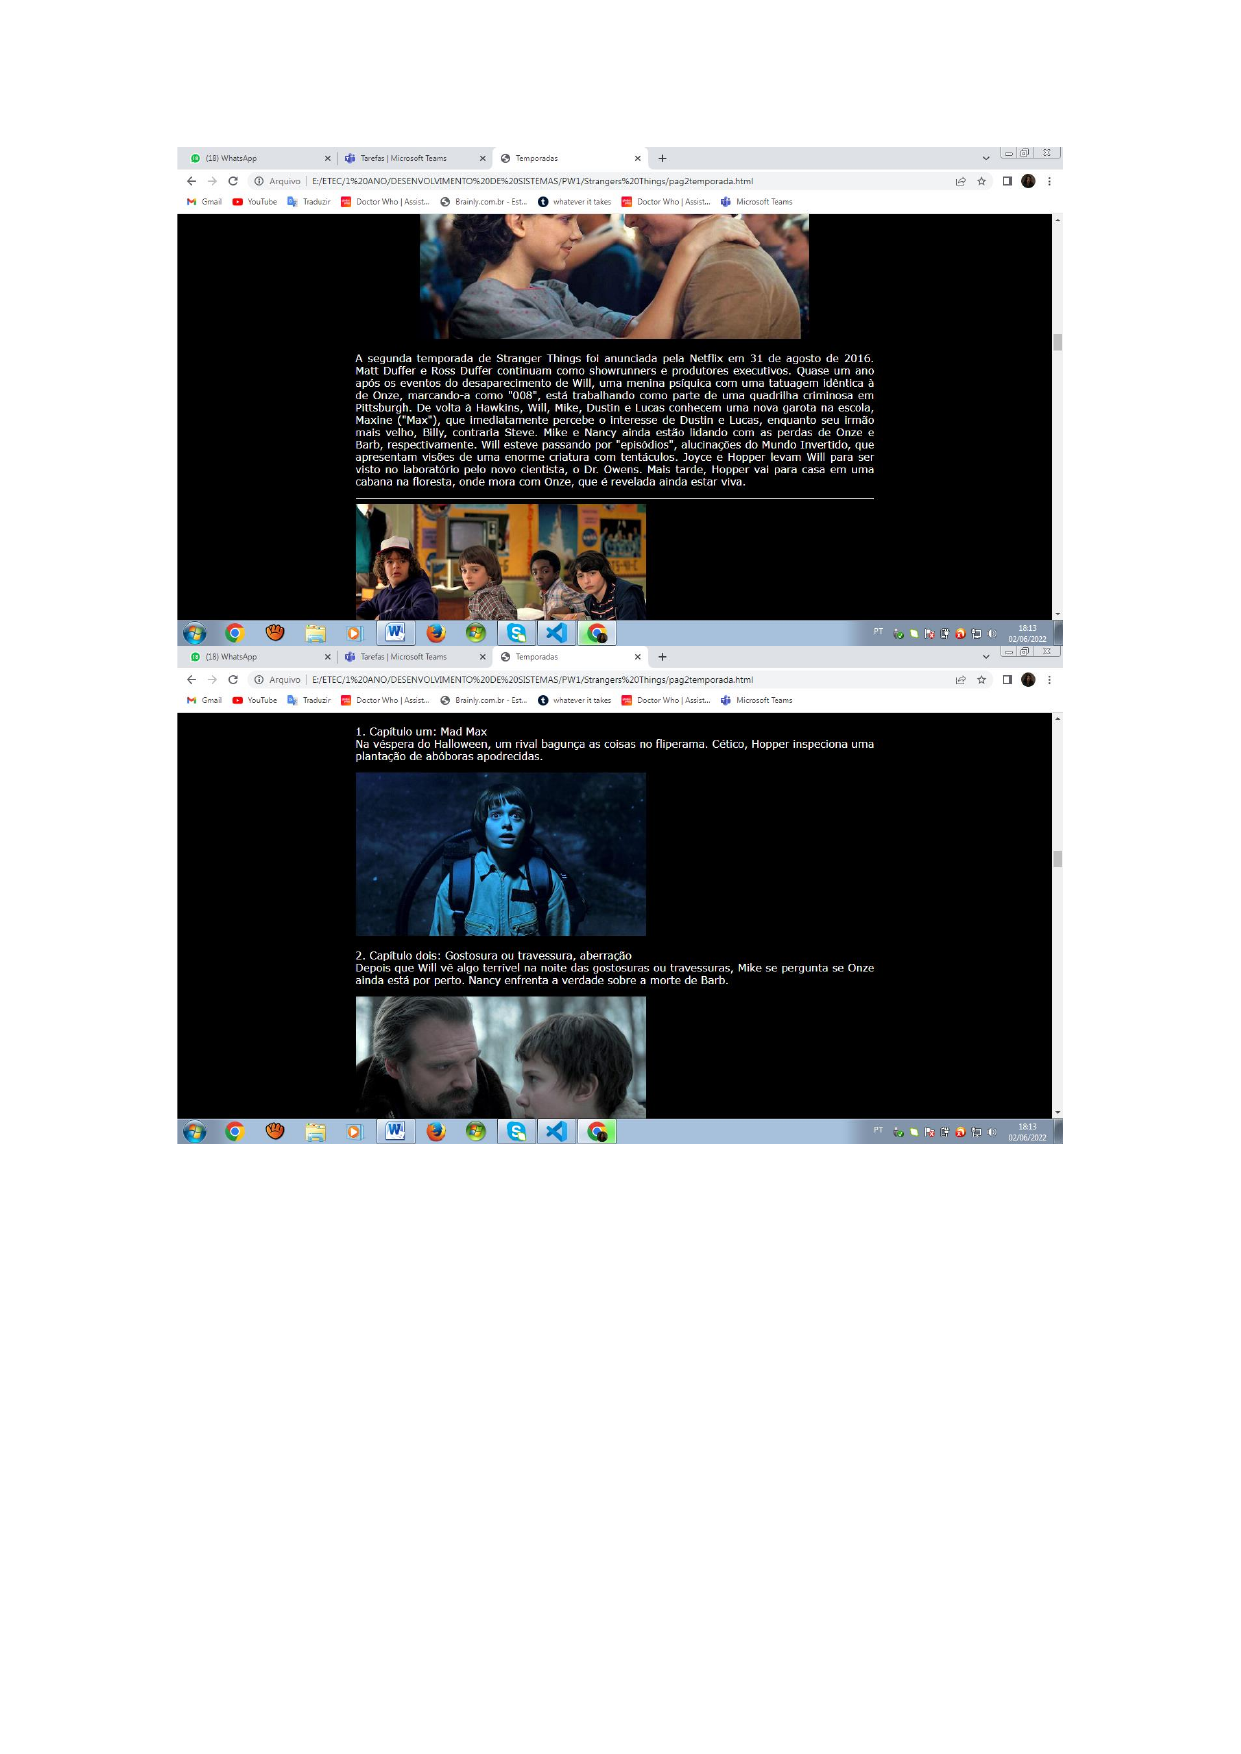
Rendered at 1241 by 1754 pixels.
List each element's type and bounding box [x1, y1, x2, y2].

picture [177, 147, 1063, 1144]
